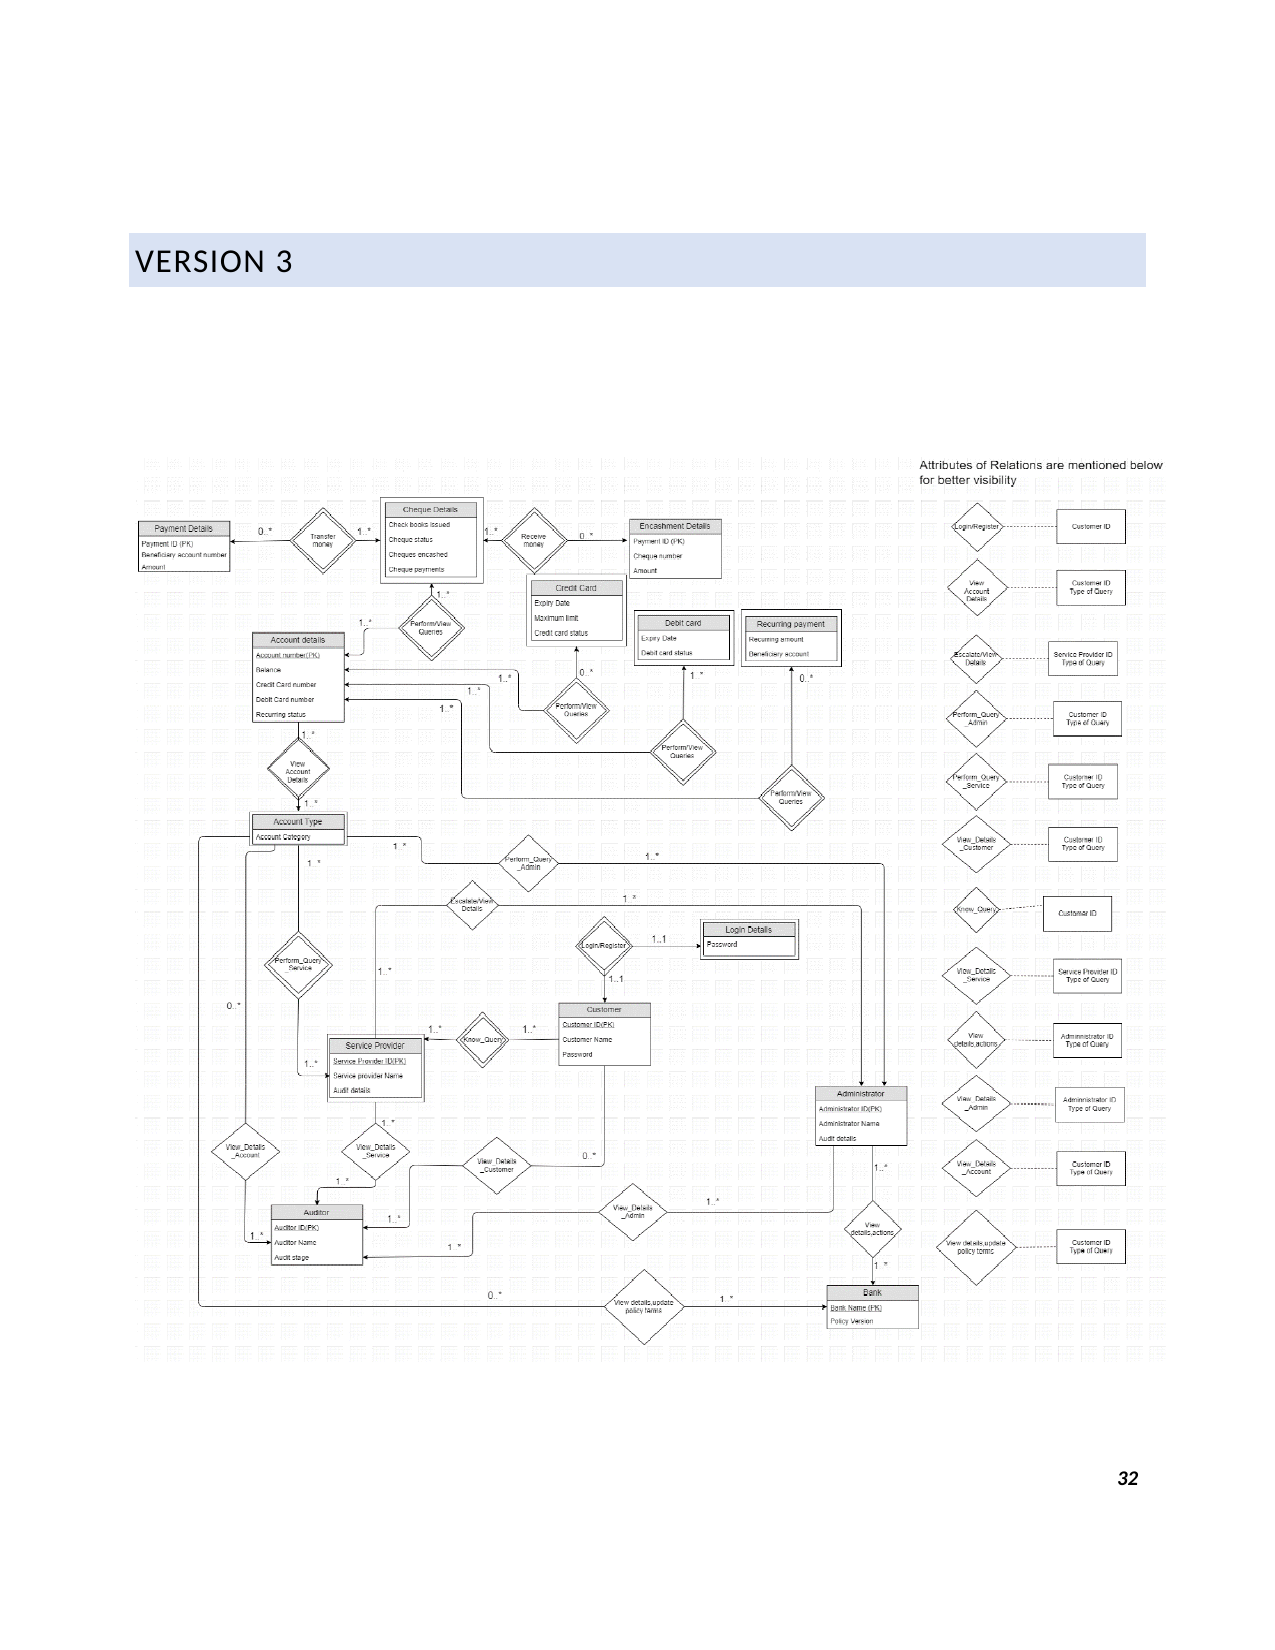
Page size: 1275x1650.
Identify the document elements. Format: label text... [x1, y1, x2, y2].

subtitle Version 3 [135, 240, 1140, 280]
picture [135, 457, 1170, 1362]
